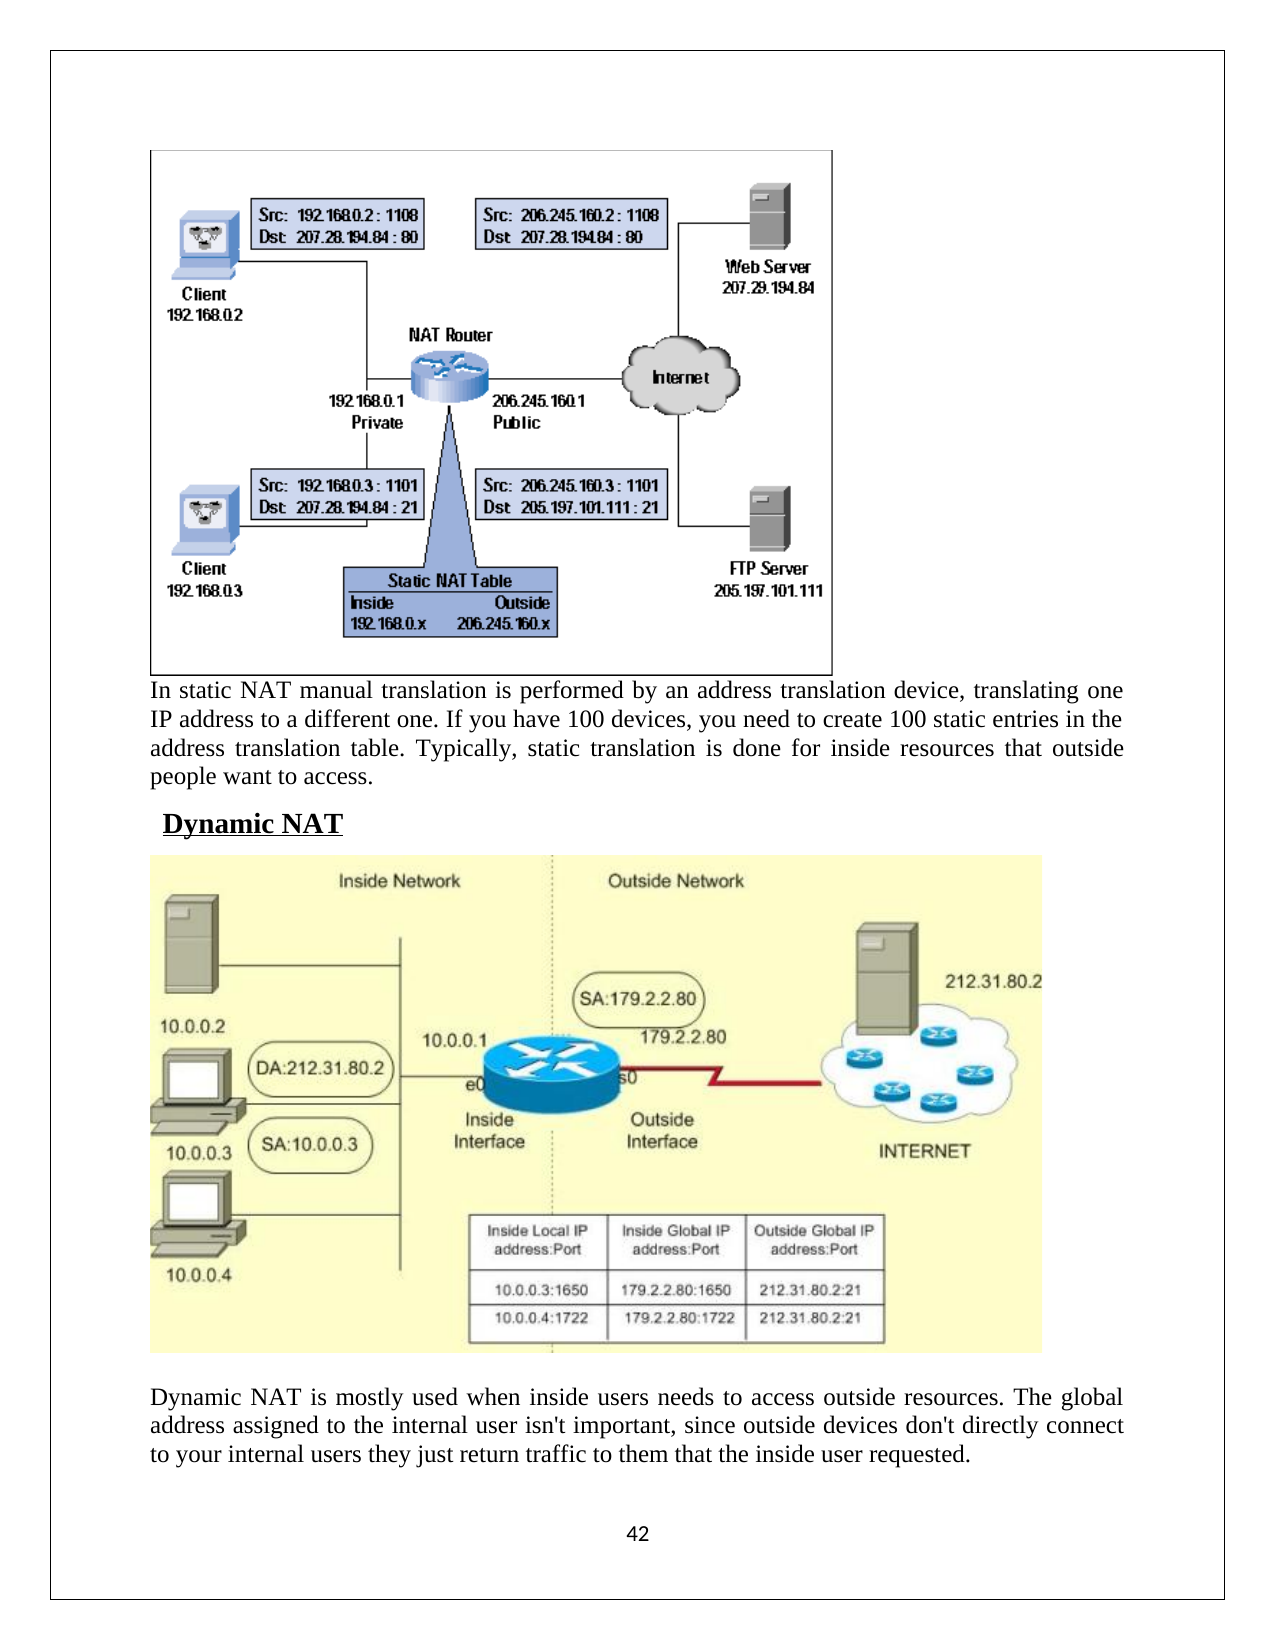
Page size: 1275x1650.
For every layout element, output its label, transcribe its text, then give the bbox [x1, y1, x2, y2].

picture [150, 150, 833, 676]
text Dynamic NAT is mostly used when inside users needs to access outside resources. The global address assigned to the internal user isn't important, since outside devices don't directly connect to your internal users they just return traffic to them that the inside user requested. [150, 1382, 1125, 1468]
text In static NAT manual translation is performed by an address translation device, translating one IP address to a different one. If you have 100 devices, you need to create 100 static entries in the address translation table. Typically, static translation is done for inside resources that outside people want to access. [150, 675, 1125, 790]
subtitle Dynamic NAT [162, 806, 1125, 839]
picture [150, 855, 1043, 1353]
